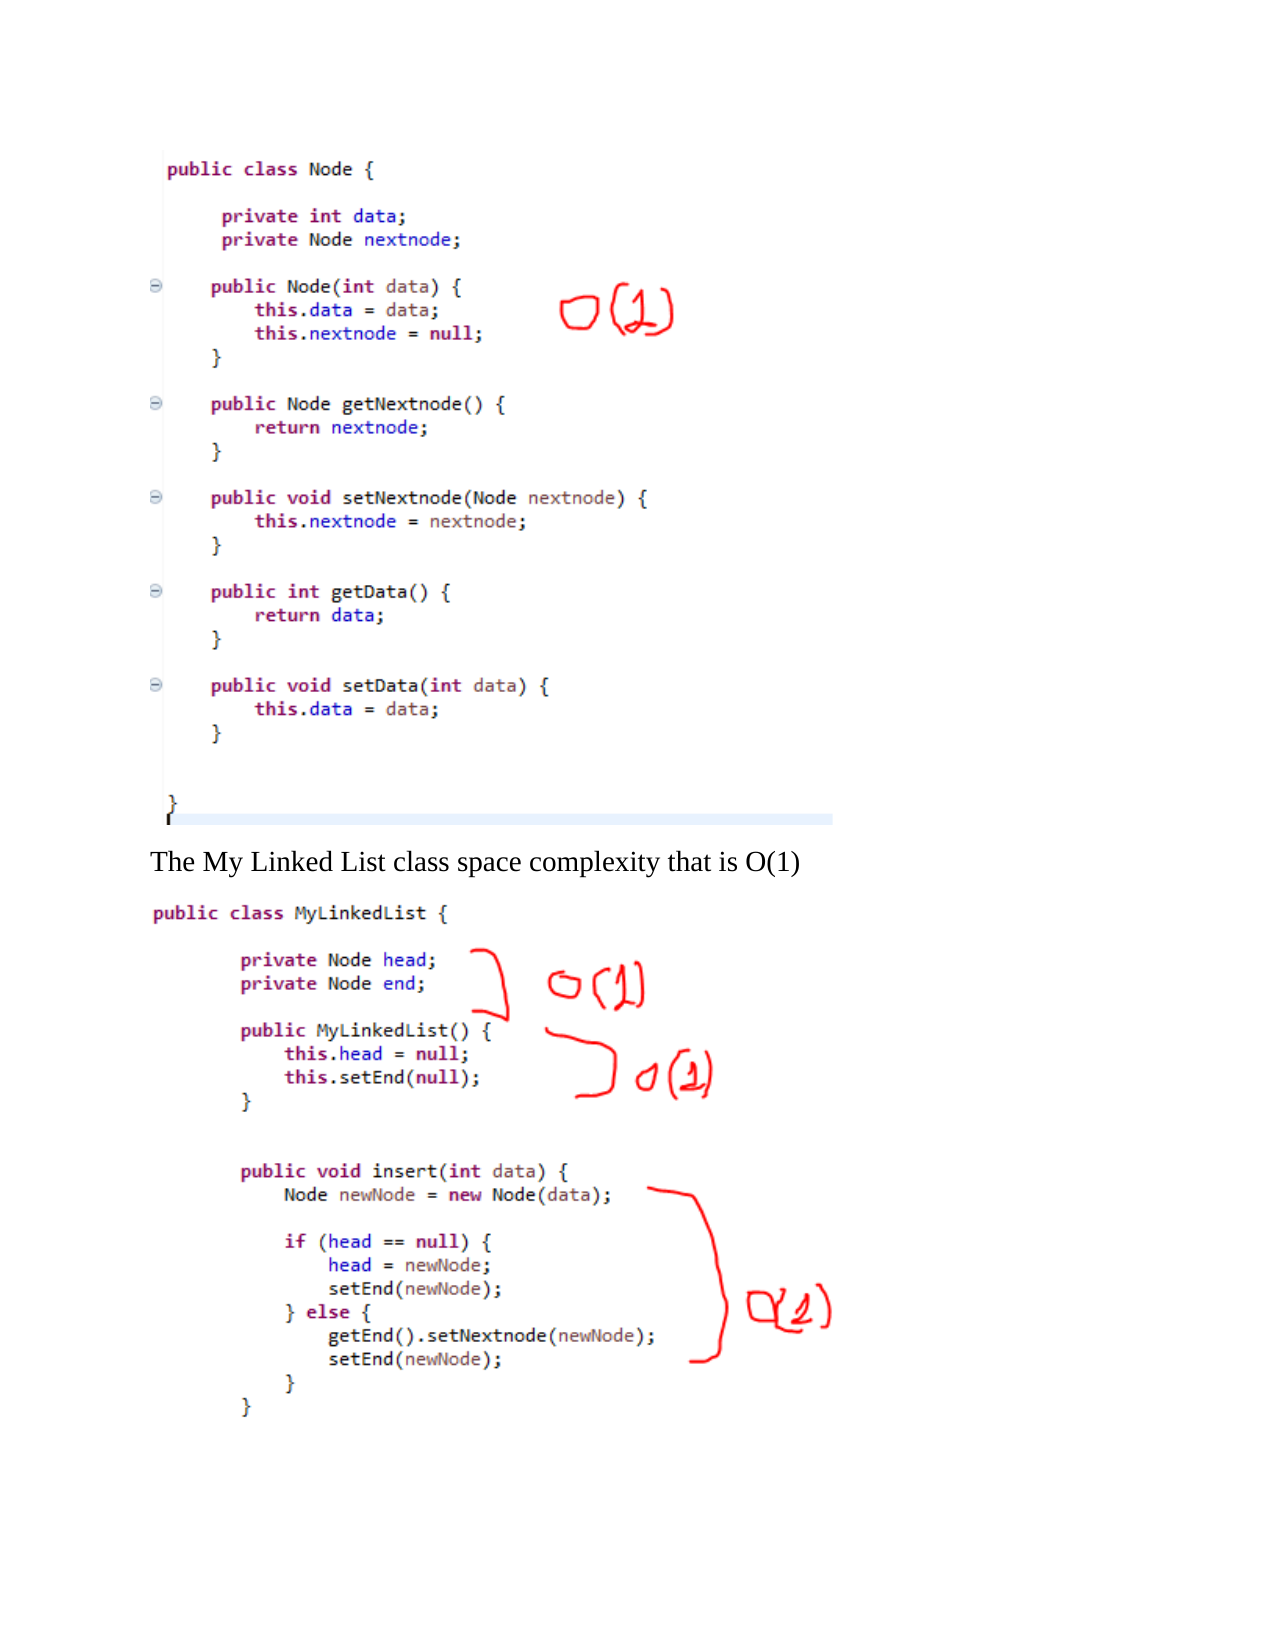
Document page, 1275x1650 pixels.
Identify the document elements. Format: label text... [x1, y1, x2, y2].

picture [150, 150, 833, 825]
picture [150, 896, 964, 1464]
text The My Linked List class space complexity that is O(1) [150, 844, 1125, 877]
